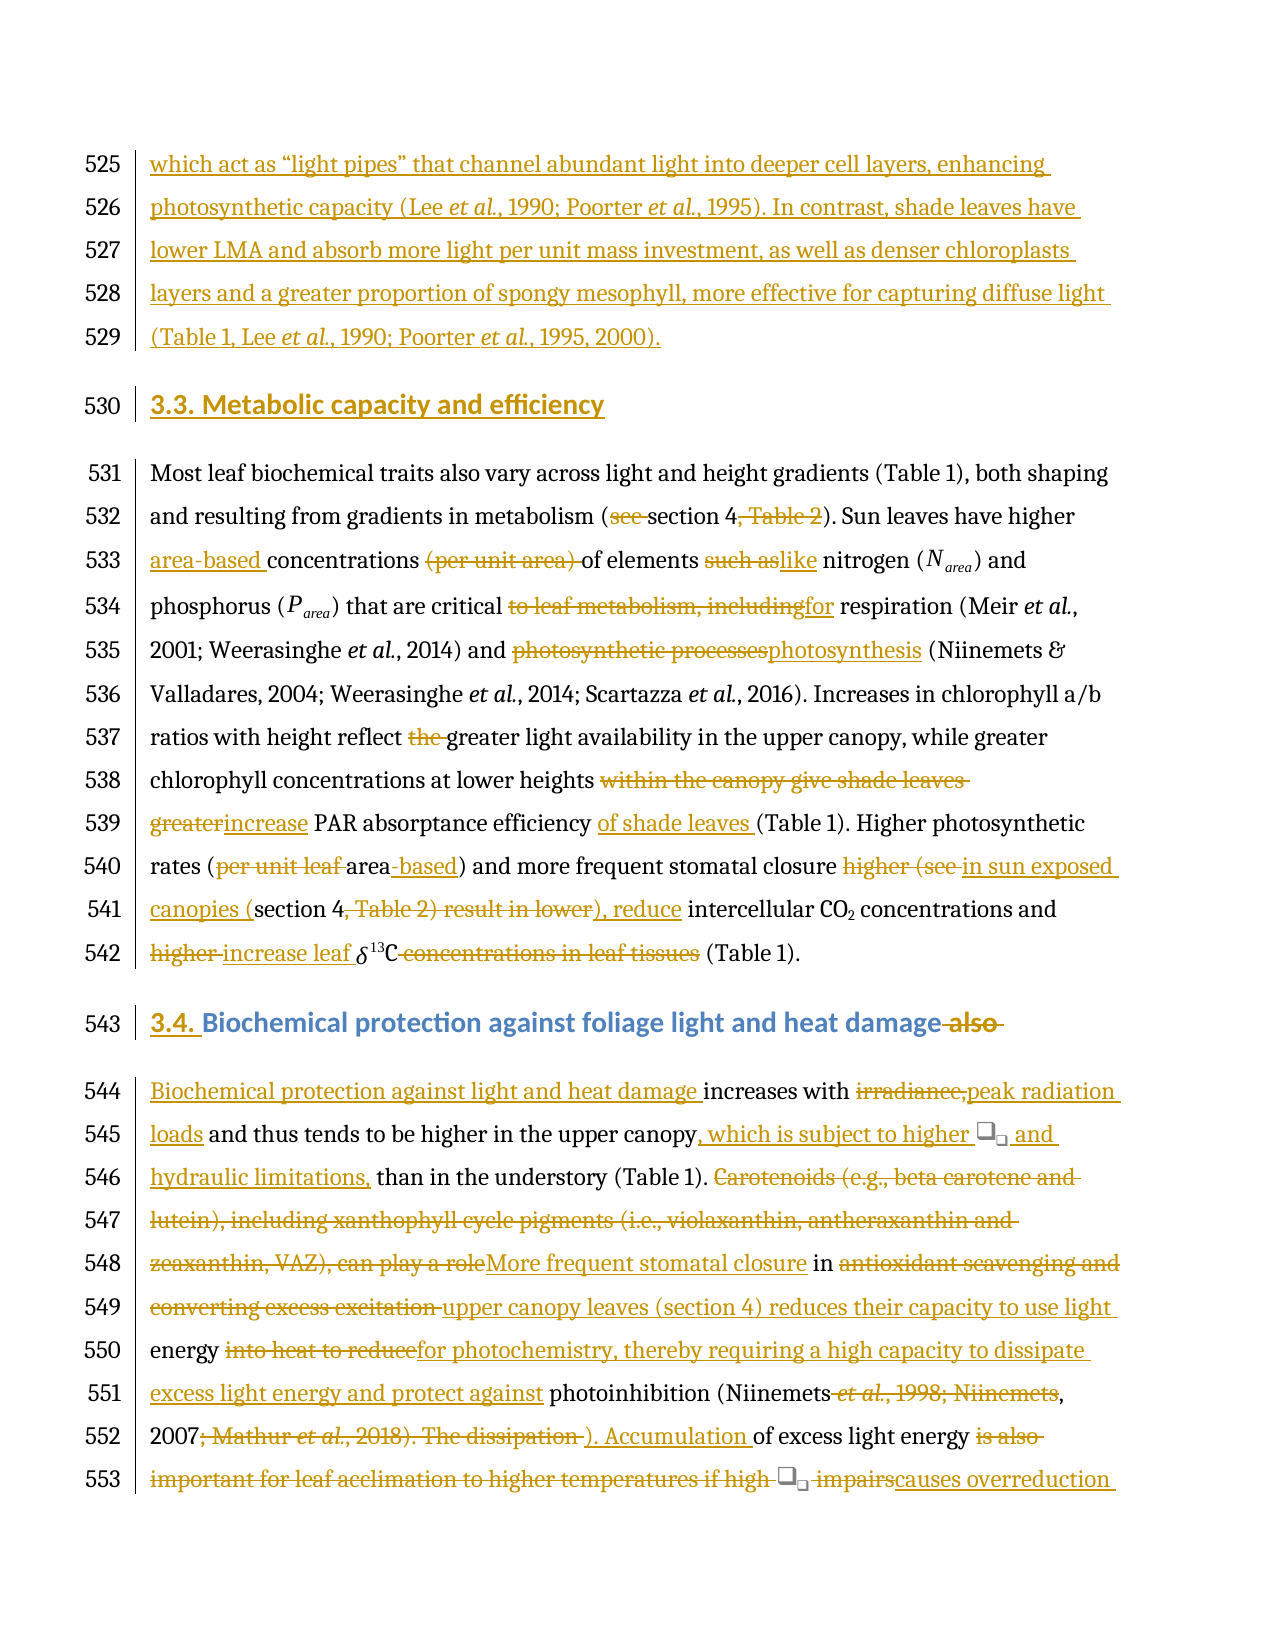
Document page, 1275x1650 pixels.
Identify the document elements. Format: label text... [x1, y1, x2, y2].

subtitle Biochemical protection against foliage light and heat damage [150, 1004, 1125, 1040]
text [150, 1077, 1125, 1494]
text Most leaf biochemical traits also vary across light and height gradients (Table 1), both shaping and resulting from gradients in metabolism (section 4). Sun leaves have higher concentrations of elements nitrogen () and phosphorus () that are critical respiration (Meir et al., 2001; Weerasinghe et al., 2014) and (Niinemets & Valladares, 2004; Weerasinghe et al., 2014; Scartazza et al., 2016). Increases in chlorophyll a/b ratios with height reflect greater light availability in the upper canopy, while greater chlorophyll concentrations at lower heights PAR absorptance efficiency (Table 1). Higher photosynthetic rates (area) and more frequent stomatal closure section 4 intercellular CO2 concentrations and C (Table 1). [150, 459, 1125, 969]
